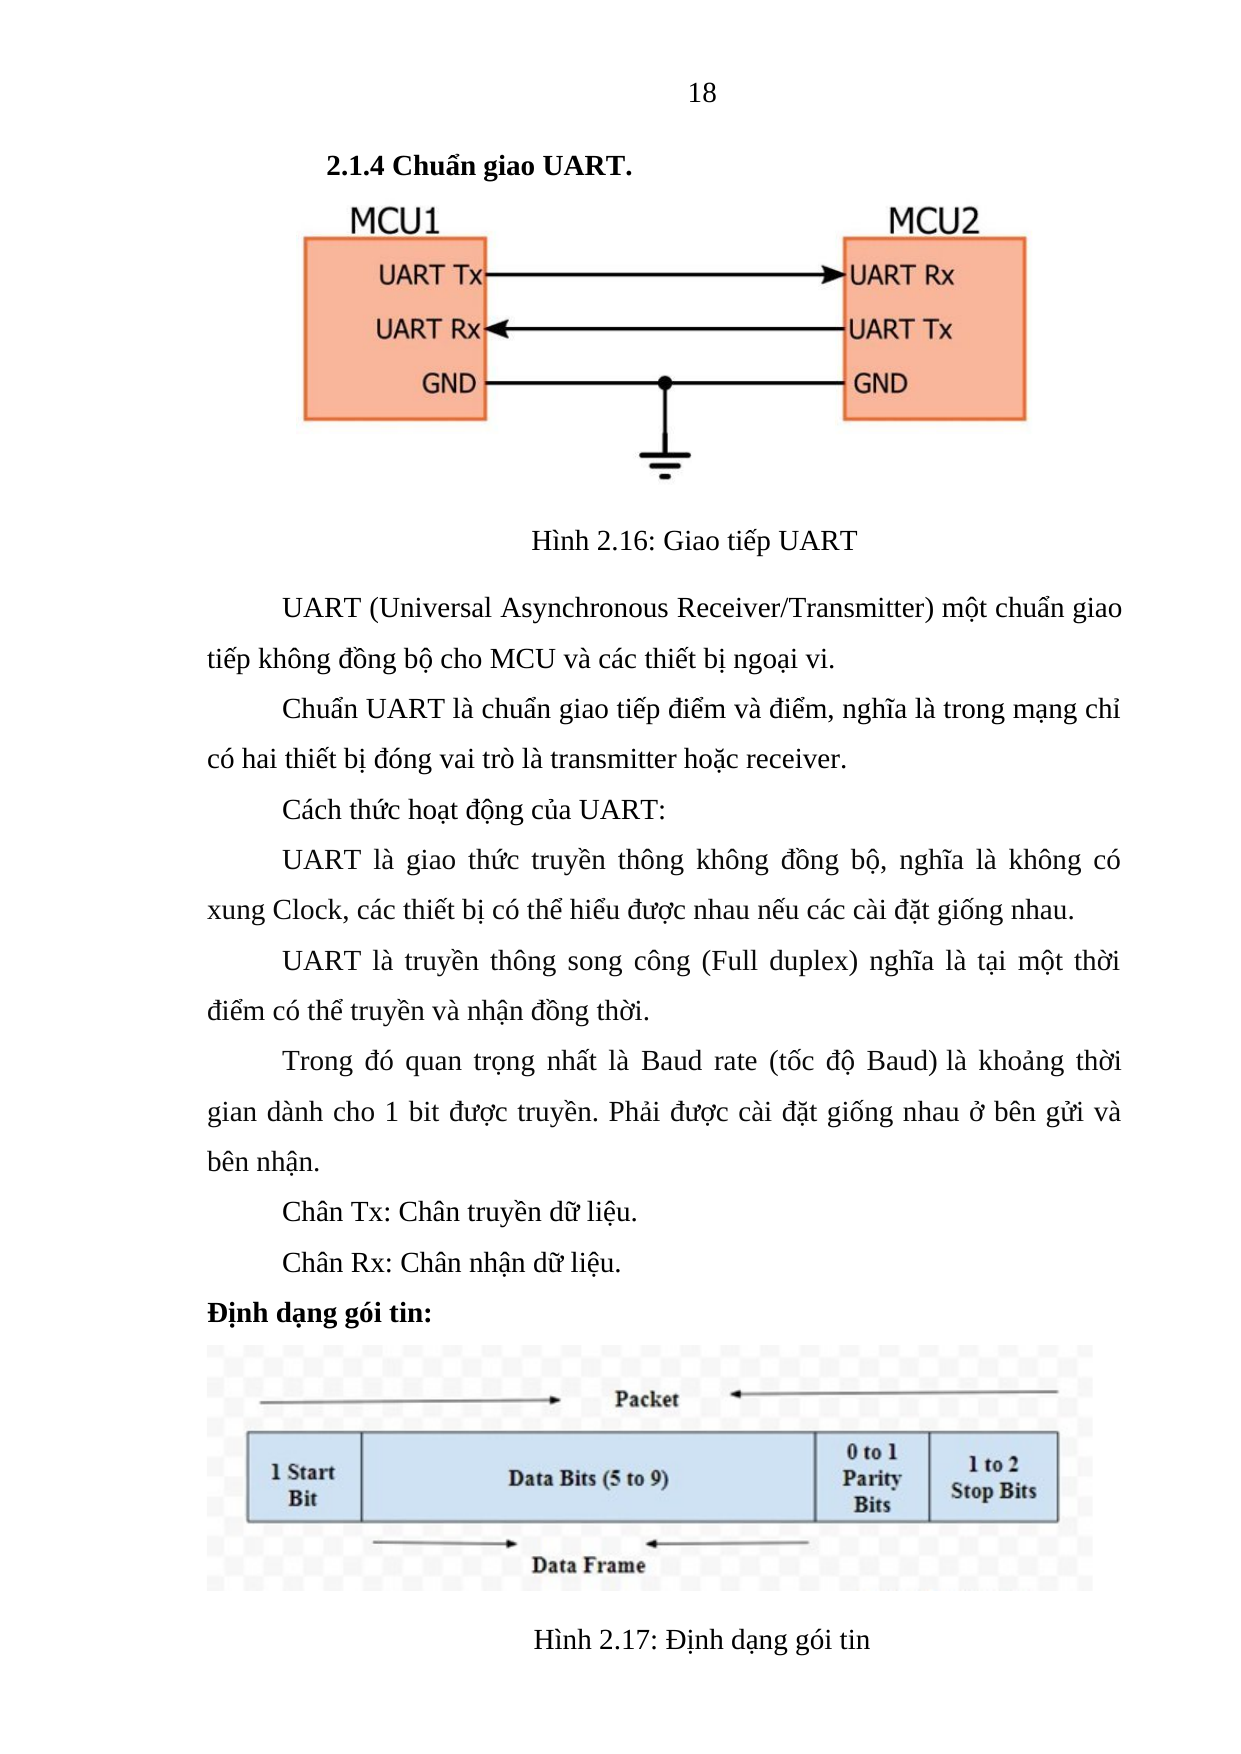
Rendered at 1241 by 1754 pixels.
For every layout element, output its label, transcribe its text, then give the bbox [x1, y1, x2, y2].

text UART là giao thức truyền thông không đồng bộ, nghĩa là không có xung Clock, các thiết bị có thể hiểu được nhau nếu các cài đặt giống nhau. [207, 842, 1122, 926]
text Định dạng gói tin: [207, 1295, 1122, 1328]
text UART (Universal Asynchronous Receiver/Transmitter) một chuẩn giao tiếp không đồng bộ cho MCU và các thiết bị ngoại vi. [207, 507, 1122, 674]
subtitle Chuẩn giao UART. [251, 148, 1122, 181]
picture [296, 198, 1033, 491]
text UART là truyền thông song công (Full duplex) nghĩa là tại một thời điểm có thể truyền và nhận đồng thời. [207, 943, 1122, 1027]
text Cách thức hoạt động của UART: [207, 792, 1122, 825]
picture [206, 1345, 1093, 1591]
text Chuẩn UART là chuẩn giao tiếp điểm và điểm, nghĩa là trong mạng chỉ có hai thiết bị đóng vai trò là transmitter hoặc receiver. [207, 691, 1122, 775]
text Chân Rx: Chân nhận dữ liệu. [207, 1245, 1122, 1278]
text Chân Tx: Chân truyền dữ liệu. [207, 1194, 1122, 1228]
text Trong đó quan trọng nhất là Baud rate (tốc độ Baud) là khoảng thời gian dành cho 1 bit được truyền. Phải được cài đặt giống nhau ở bên gửi và bên nhận. [207, 1043, 1122, 1178]
